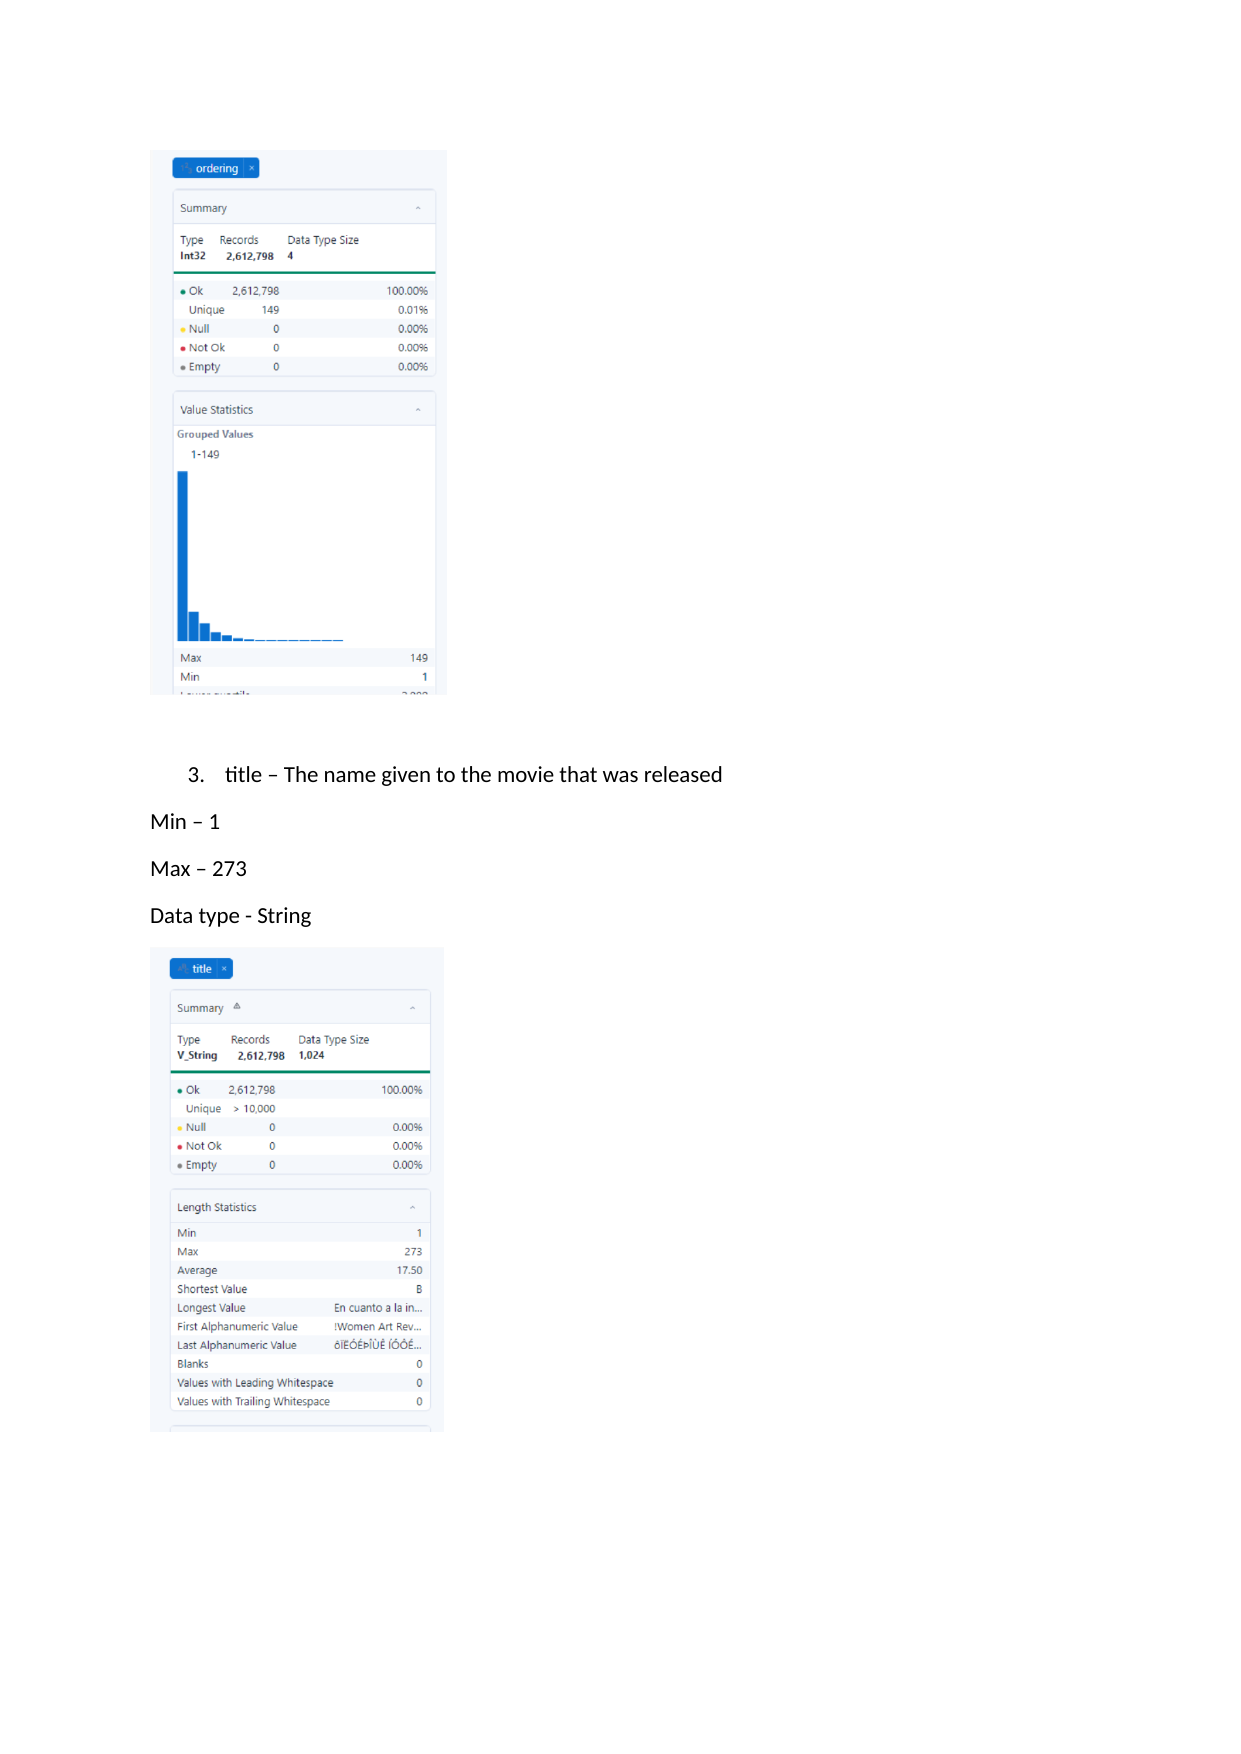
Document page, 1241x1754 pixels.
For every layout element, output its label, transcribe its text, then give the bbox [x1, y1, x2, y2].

text Min – 1 [150, 807, 1090, 835]
text Data type - String [150, 901, 1090, 929]
list title – The name given to the movie that was released [187, 760, 1090, 788]
picture [150, 947, 444, 1432]
picture [150, 150, 447, 695]
text Max – 273 [150, 854, 1090, 882]
